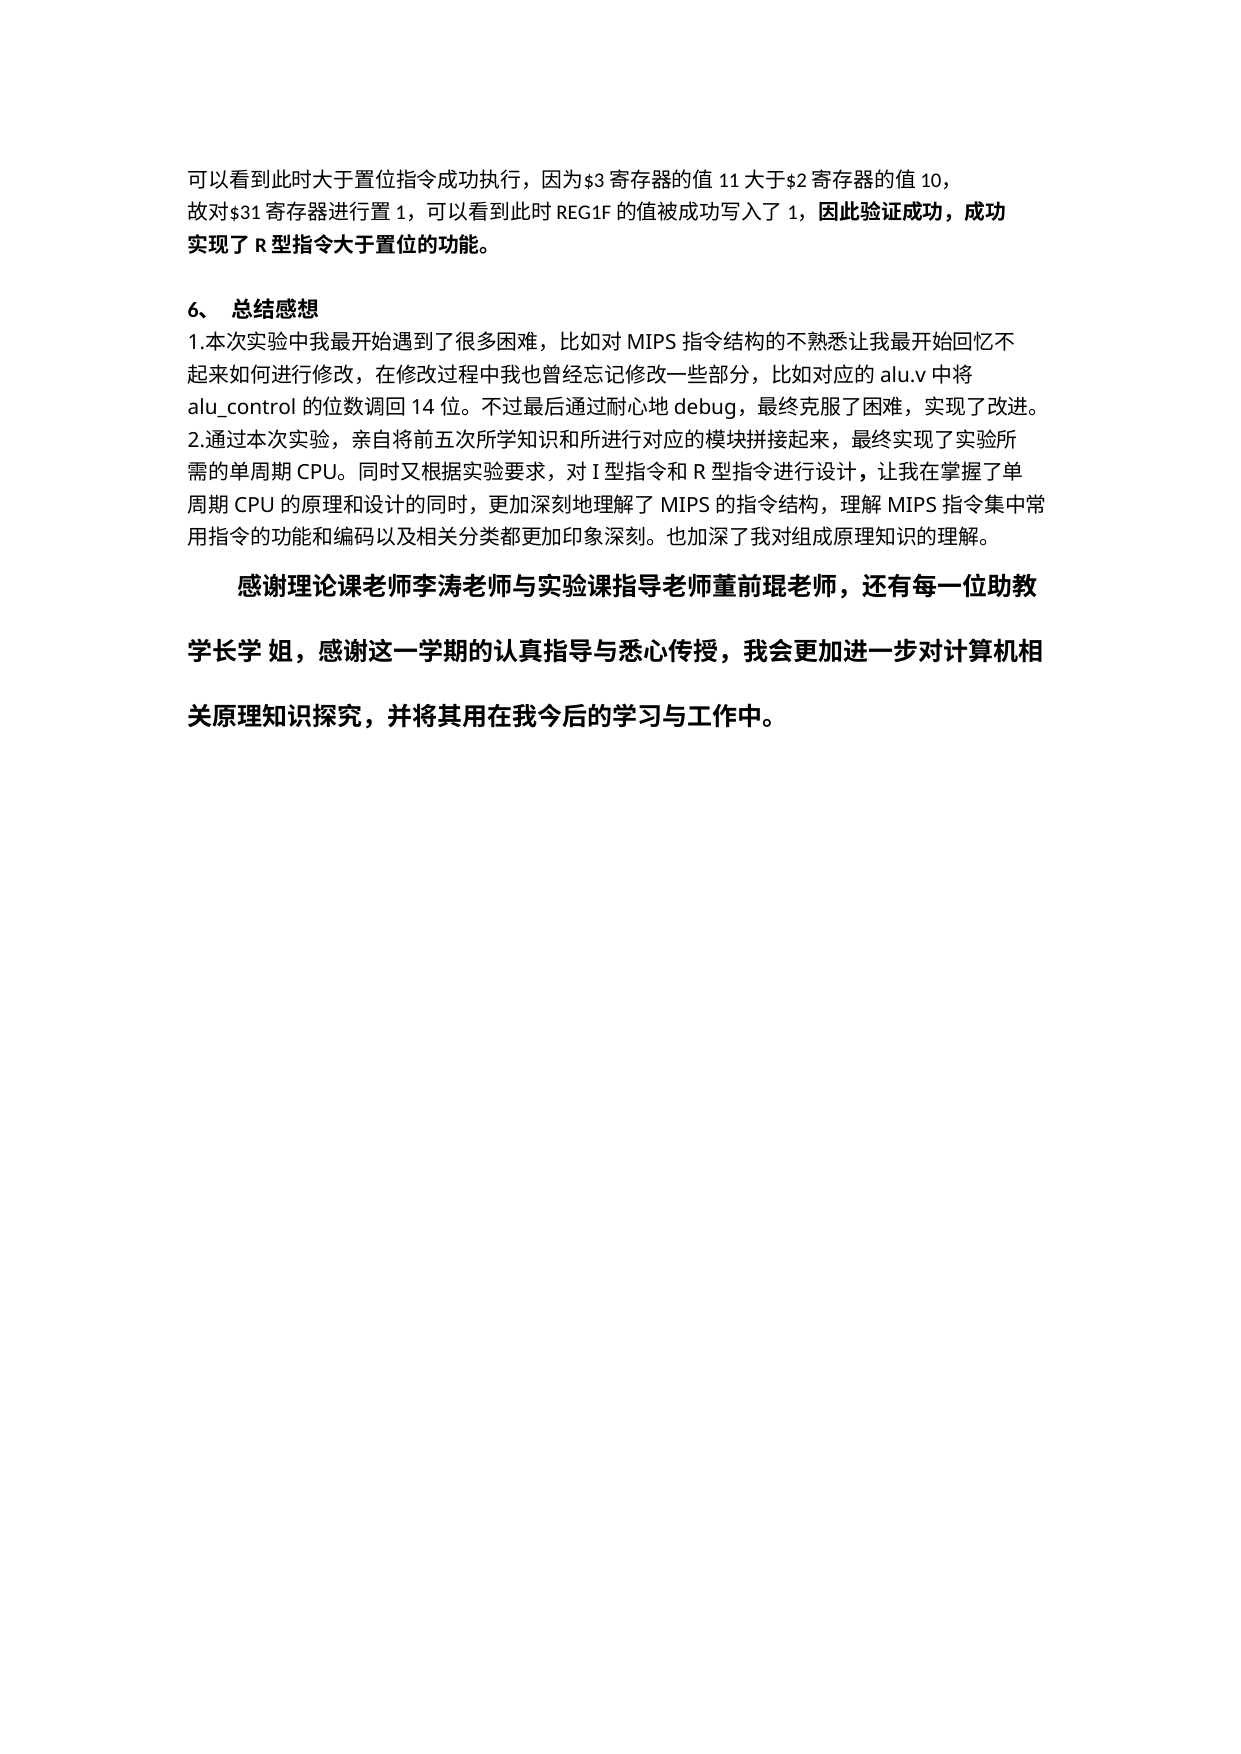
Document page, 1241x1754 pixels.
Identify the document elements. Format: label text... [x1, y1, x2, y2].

text 可以看到此时大于置位指令成功执行，因为$3 寄存器的值 11 大于$2 寄存器的值 10， [187, 162, 1053, 194]
list 总结感想 [187, 292, 1053, 324]
text 1.本次实验中我最开始遇到了很多困难，比如对 MIPS 指令结构的不熟悉让我最开始回忆不 [187, 324, 1053, 357]
text 故对$31 寄存器进行置 1，可以看到此时 REG1F 的值被成功写入了 1，因此验证成功，成功 [187, 194, 1053, 227]
text 用指令的功能和编码以及相关分类都更加印象深刻。也加深了我对组成原理知识的理解。 [187, 519, 1053, 552]
text 需的单周期 CPU。同时又根据实验要求，对 I 型指令和 R 型指令进行设计，让我在掌握了单 [187, 454, 1053, 487]
text 2.通过本次实验，亲自将前五次所学知识和所进行对应的模块拼接起来，最终实现了实验所 [187, 422, 1053, 454]
text 感谢理论课老师李涛老师与实验课指导老师董前琨老师，还有每一位助教学长学 姐，感谢这一学期的认真指导与悉心传授，我会更加进一步对计算机相关原理知识探究，并将其用在我今后的学习与工作中。 [187, 552, 1053, 747]
text 周期 CPU 的原理和设计的同时，更加深刻地理解了 MIPS 的指令结构，理解 MIPS 指令集中常 [187, 487, 1053, 519]
text 起来如何进行修改，在修改过程中我也曾经忘记修改一些部分，比如对应的 alu.v 中将 [187, 357, 1053, 389]
text alu_control 的位数调回 14 位。不过最后通过耐心地 debug，最终克服了困难，实现了改进。 [187, 389, 1053, 422]
text 实现了 R 型指令大于置位的功能。 [187, 227, 1053, 259]
